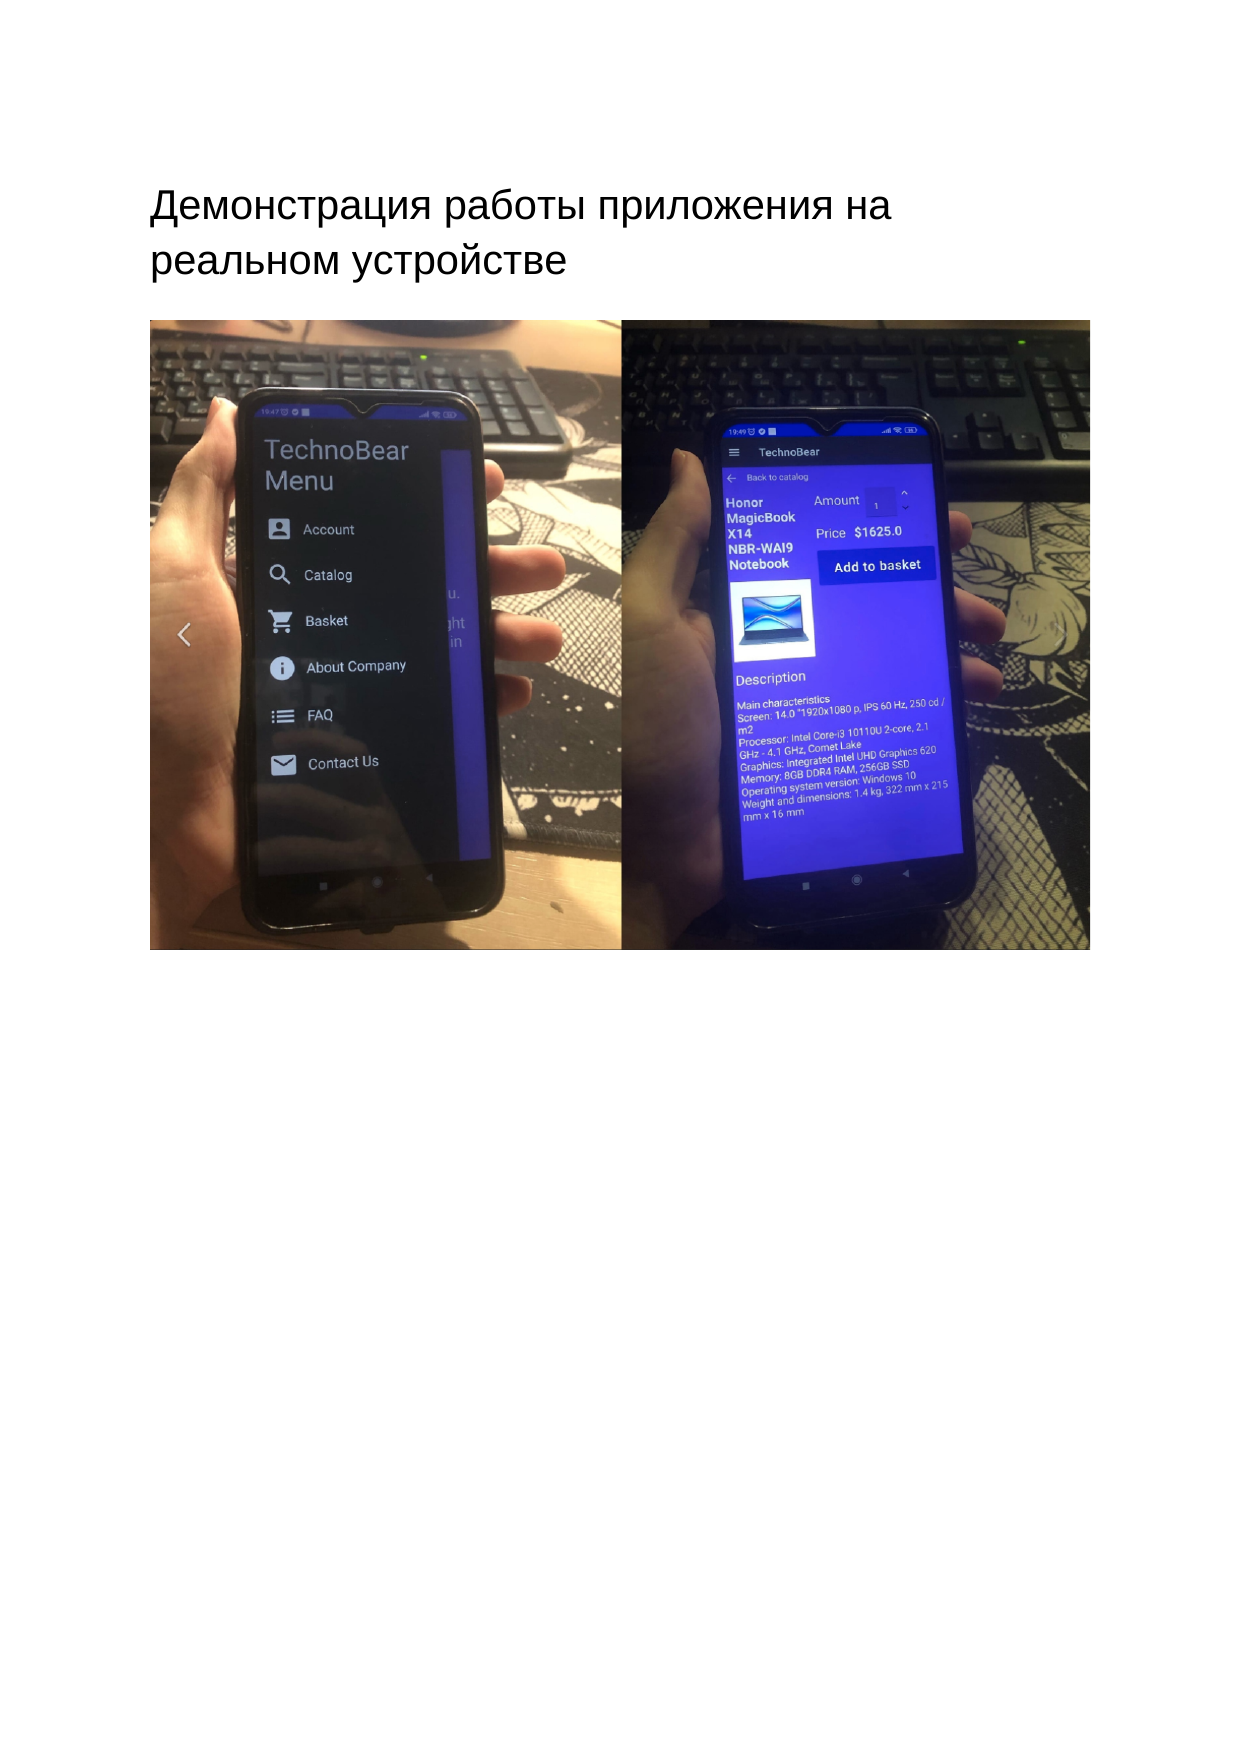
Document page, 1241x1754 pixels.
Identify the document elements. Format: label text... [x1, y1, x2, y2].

picture [150, 320, 1091, 950]
text Демонстрация работы приложения на реальном устройстве [150, 180, 1090, 283]
